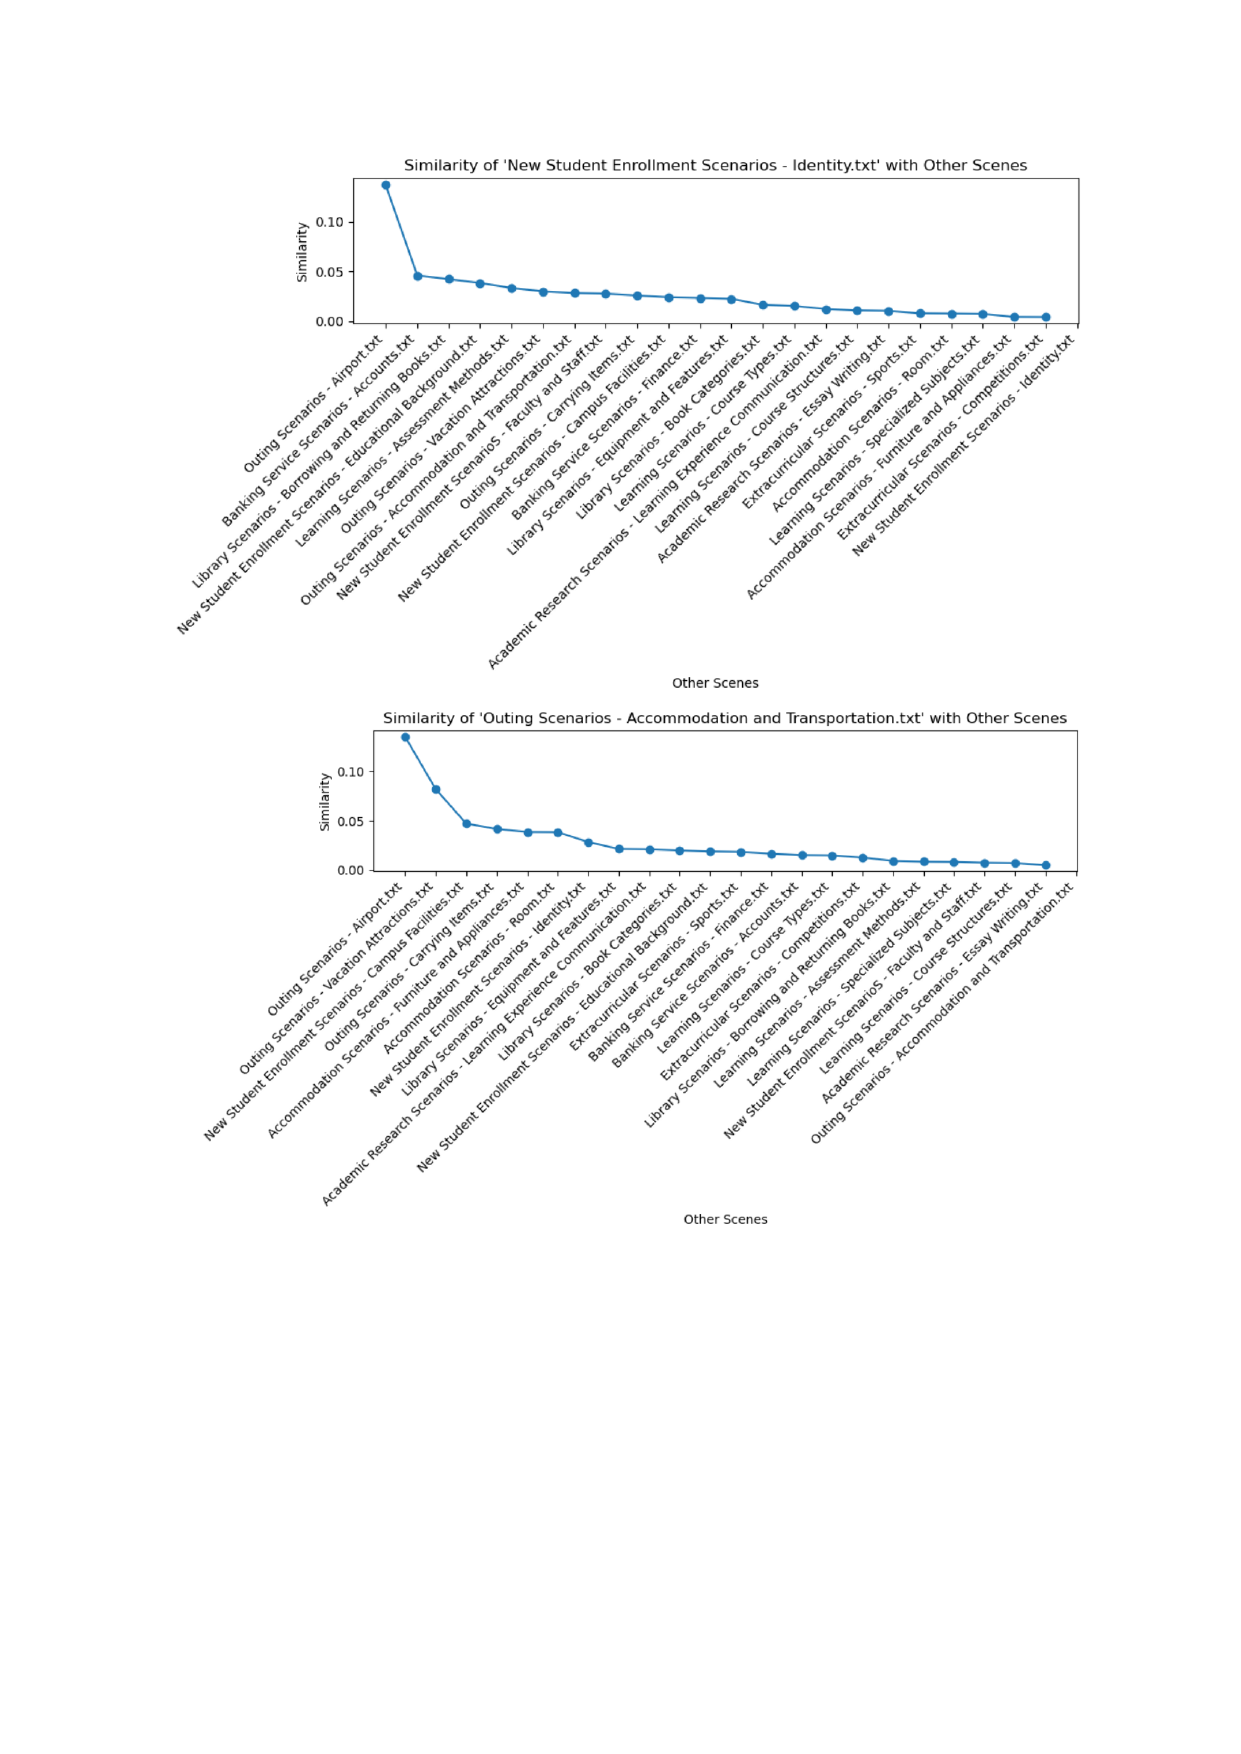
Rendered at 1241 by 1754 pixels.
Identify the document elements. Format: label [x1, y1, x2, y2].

picture [150, 150, 1091, 700]
picture [150, 703, 1091, 1233]
